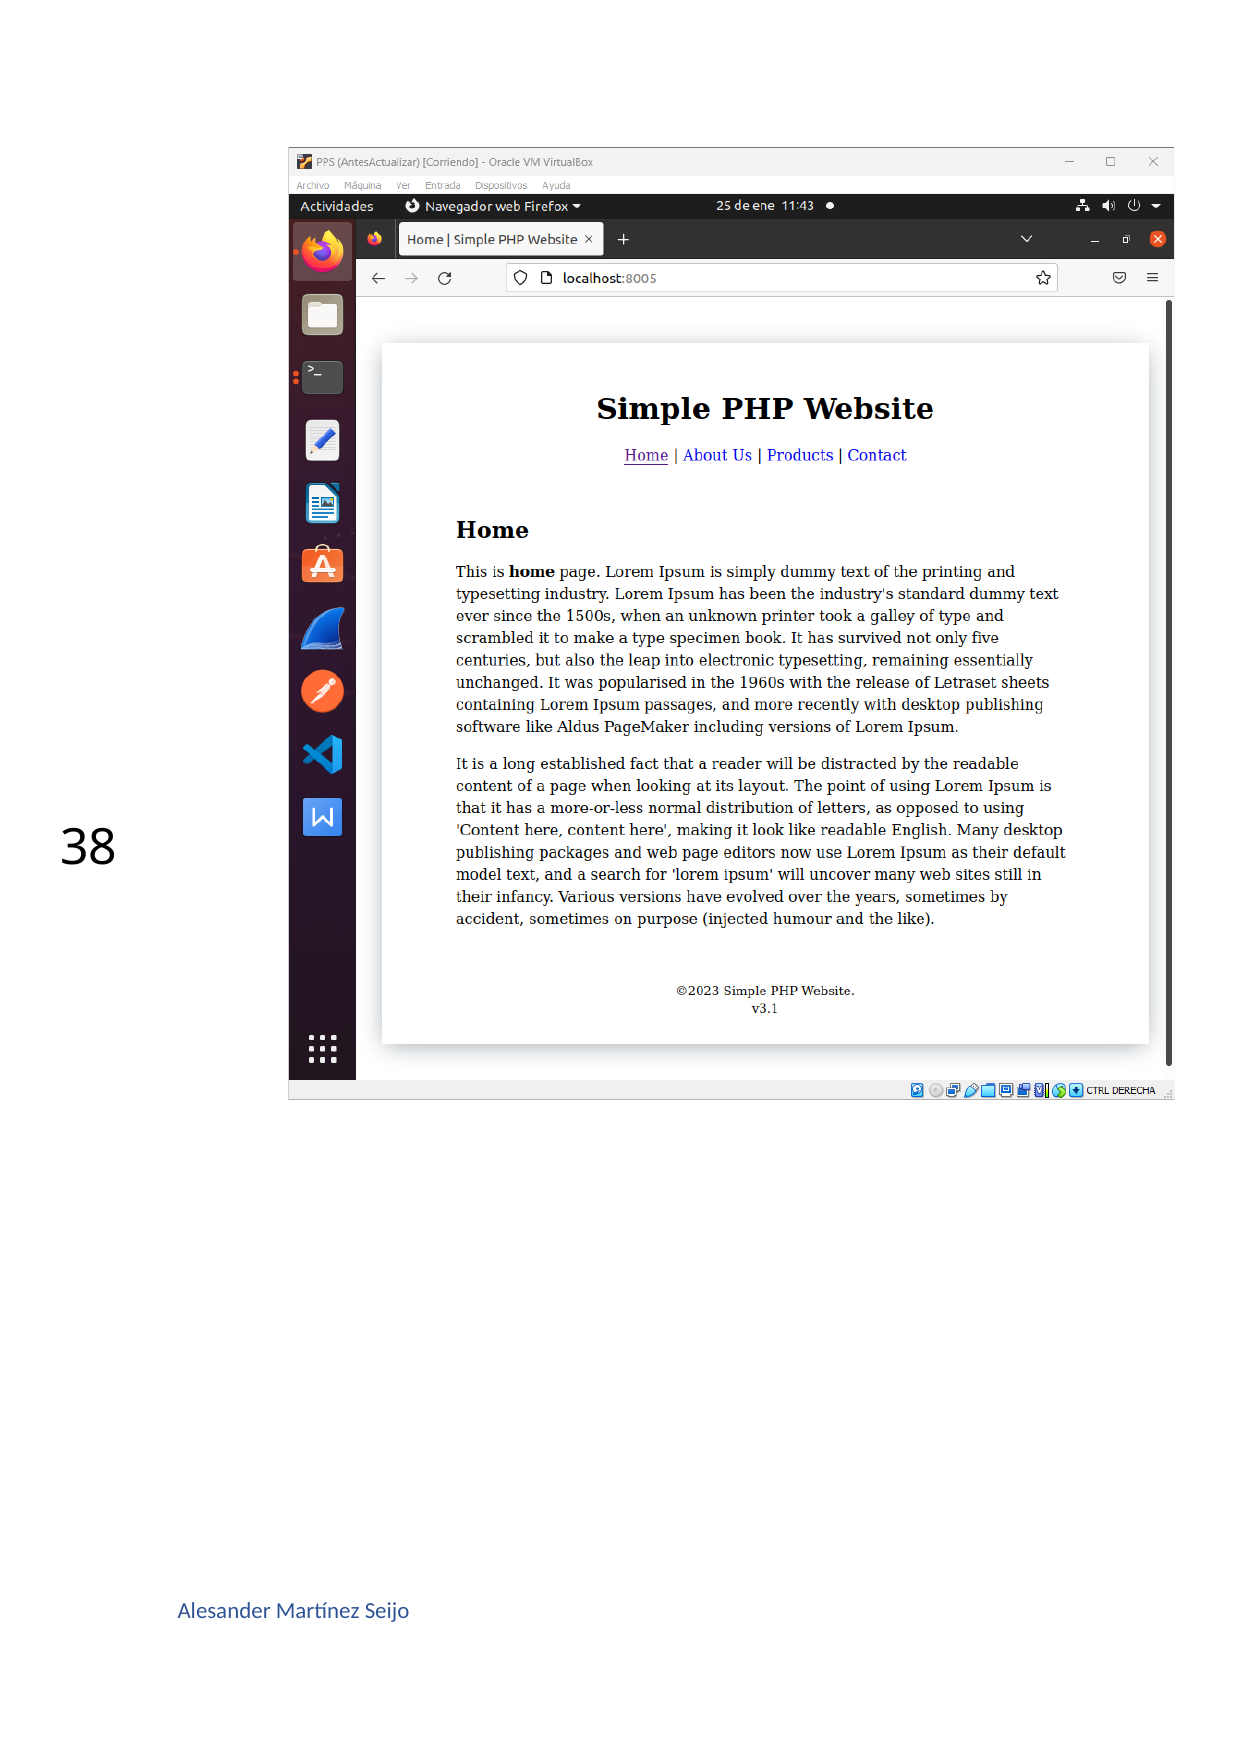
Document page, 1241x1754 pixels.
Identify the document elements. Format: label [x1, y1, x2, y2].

picture [288, 147, 1175, 1100]
